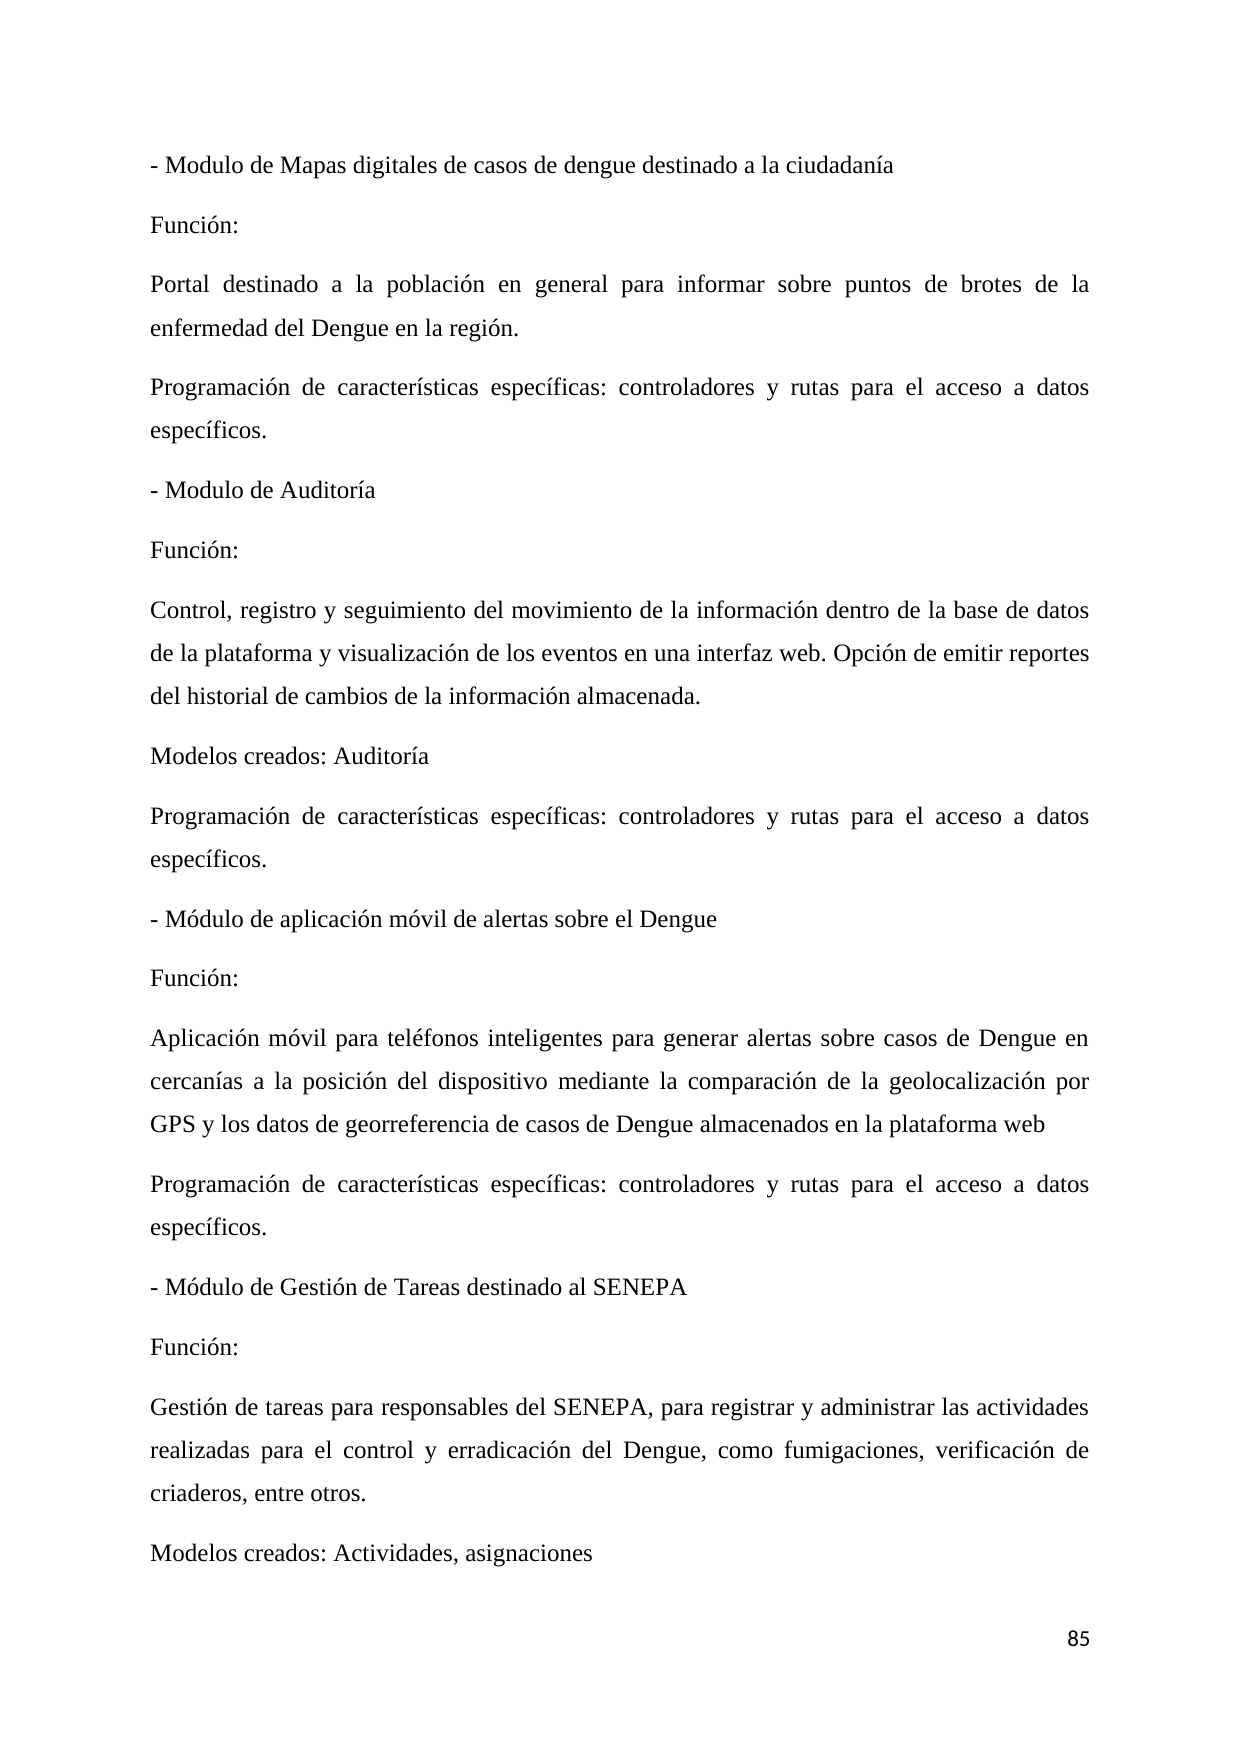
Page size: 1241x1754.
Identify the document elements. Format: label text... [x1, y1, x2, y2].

text Función: [150, 535, 1090, 564]
text Programación de características específicas: controladores y rutas para el acceso a datos específicos. [150, 1169, 1090, 1241]
text Función: [150, 210, 1090, 238]
text - Módulo de Gestión de Tareas destinado al SENEPA [150, 1272, 1090, 1301]
text - Modulo de Mapas digitales de casos de dengue destinado a la ciudadanía [150, 150, 1090, 179]
text Gestión de tareas para responsables del SENEPA, para registrar y administrar las actividades realizadas para el control y erradicación del Dengue, como fumigaciones, verificación de criaderos, entre otros. [150, 1392, 1090, 1507]
text Función: [150, 1332, 1090, 1361]
text Programación de características específicas: controladores y rutas para el acceso a datos específicos. [150, 801, 1090, 873]
text Modelos creados: Actividades, asignaciones [150, 1538, 1090, 1567]
text Función: [150, 963, 1090, 992]
text Control, registro y seguimiento del movimiento de la información dentro de la base de datos de la plataforma y visualización de los eventos en una interfaz web. Opción de emitir reportes del historial de cambios de la información almacenada. [150, 595, 1090, 710]
text Modelos creados: Auditoría [150, 741, 1090, 770]
text - Módulo de aplicación móvil de alertas sobre el Dengue [150, 904, 1090, 932]
text Portal destinado a la población en general para informar sobre puntos de brotes de la enfermedad del Dengue en la región. [150, 269, 1090, 341]
text Aplicación móvil para teléfonos inteligentes para generar alertas sobre casos de Dengue en cercanías a la posición del dispositivo mediante la comparación de la geolocalización por GPS y los datos de georreferencia de casos de Dengue almacenados en la plataforma web [150, 1023, 1090, 1138]
text Programación de características específicas: controladores y rutas para el acceso a datos específicos. [150, 372, 1090, 444]
text - Modulo de Auditoría [150, 475, 1090, 504]
